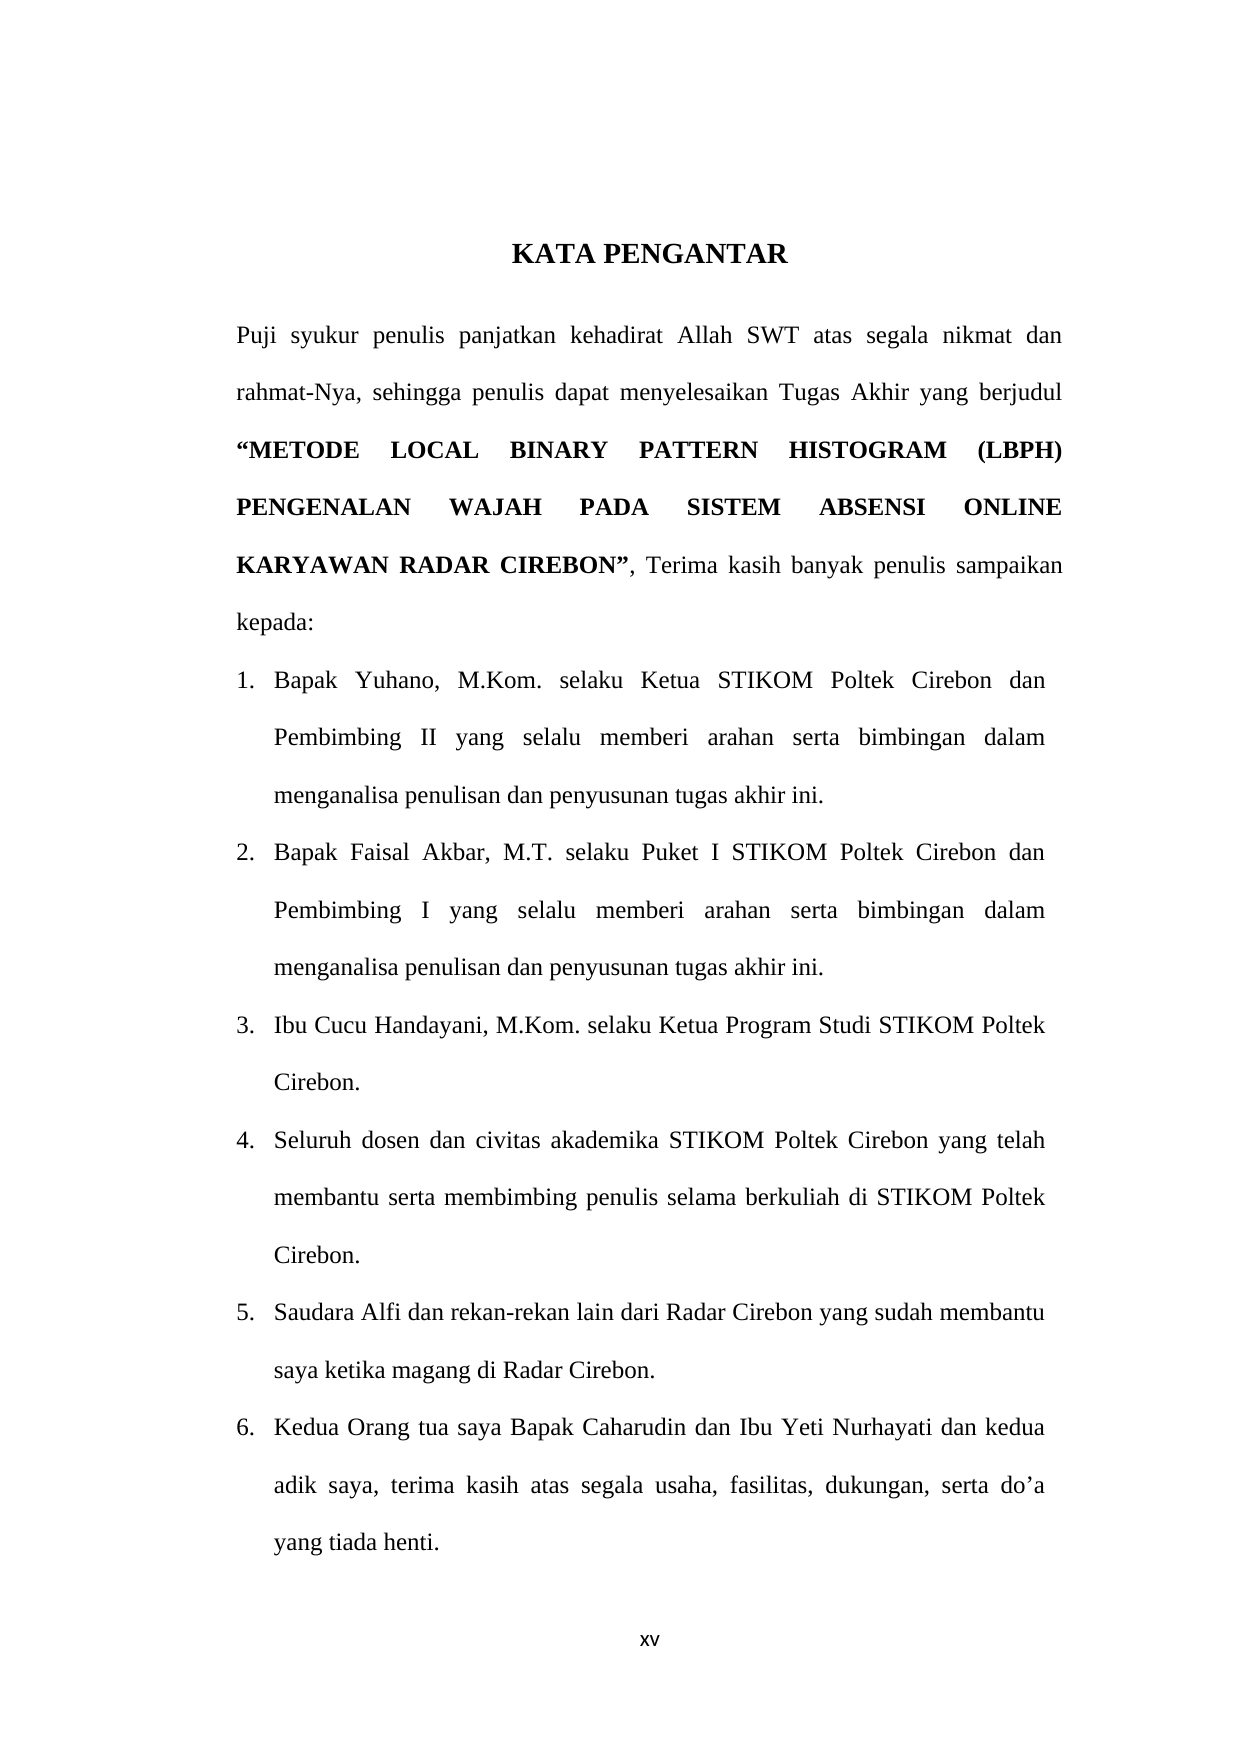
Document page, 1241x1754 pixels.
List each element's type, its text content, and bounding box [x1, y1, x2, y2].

list Bapak Faisal Akbar, M.T. selaku Puket I STIKOM Poltek Cirebon dan Pembimbing I yang selalu memberi arahan serta bimbingan dalam menganalisa penulisan dan penyusunan tugas akhir ini. [236, 837, 1046, 981]
list Ibu Cucu Handayani, M.Kom. selaku Ketua Program Studi STIKOM Poltek Cirebon. [236, 1010, 1046, 1096]
list Saudara Alfi dan rekan-rekan lain dari Radar Cirebon yang sudah membantu saya ketika magang di Radar Cirebon. [236, 1297, 1046, 1384]
list Kedua Orang tua saya Bapak Caharudin dan Ibu Yeti Nurhayati dan kedua adik saya, terima kasih atas segala usaha, fasilitas, dukungan, serta do’a yang tiada henti. [236, 1412, 1046, 1556]
list Seluruh dosen dan civitas akademika STIKOM Poltek Cirebon yang telah membantu serta membimbing penulis selama berkuliah di STIKOM Poltek Cirebon. [236, 1125, 1046, 1269]
text Puji syukur penulis panjatkan kehadirat Allah SWT atas segala nikmat dan rahmat-Nya, sehingga penulis dapat menyelesaikan Tugas Akhir yang berjudul “METODE LOCAL BINARY PATTERN HISTOGRAM (LBPH) PENGENALAN WAJAH PADA SISTEM ABSENSI ONLINE KARYAWAN RADAR CIREBON”, Terima kasih banyak penulis sampaikan kepada: [236, 320, 1063, 636]
subtitle KATA PENGANTAR [236, 236, 1063, 270]
list Bapak Yuhano, M.Kom. selaku Ketua STIKOM Poltek Cirebon dan Pembimbing II yang selalu memberi arahan serta bimbingan dalam menganalisa penulisan dan penyusunan tugas akhir ini. [236, 665, 1046, 809]
